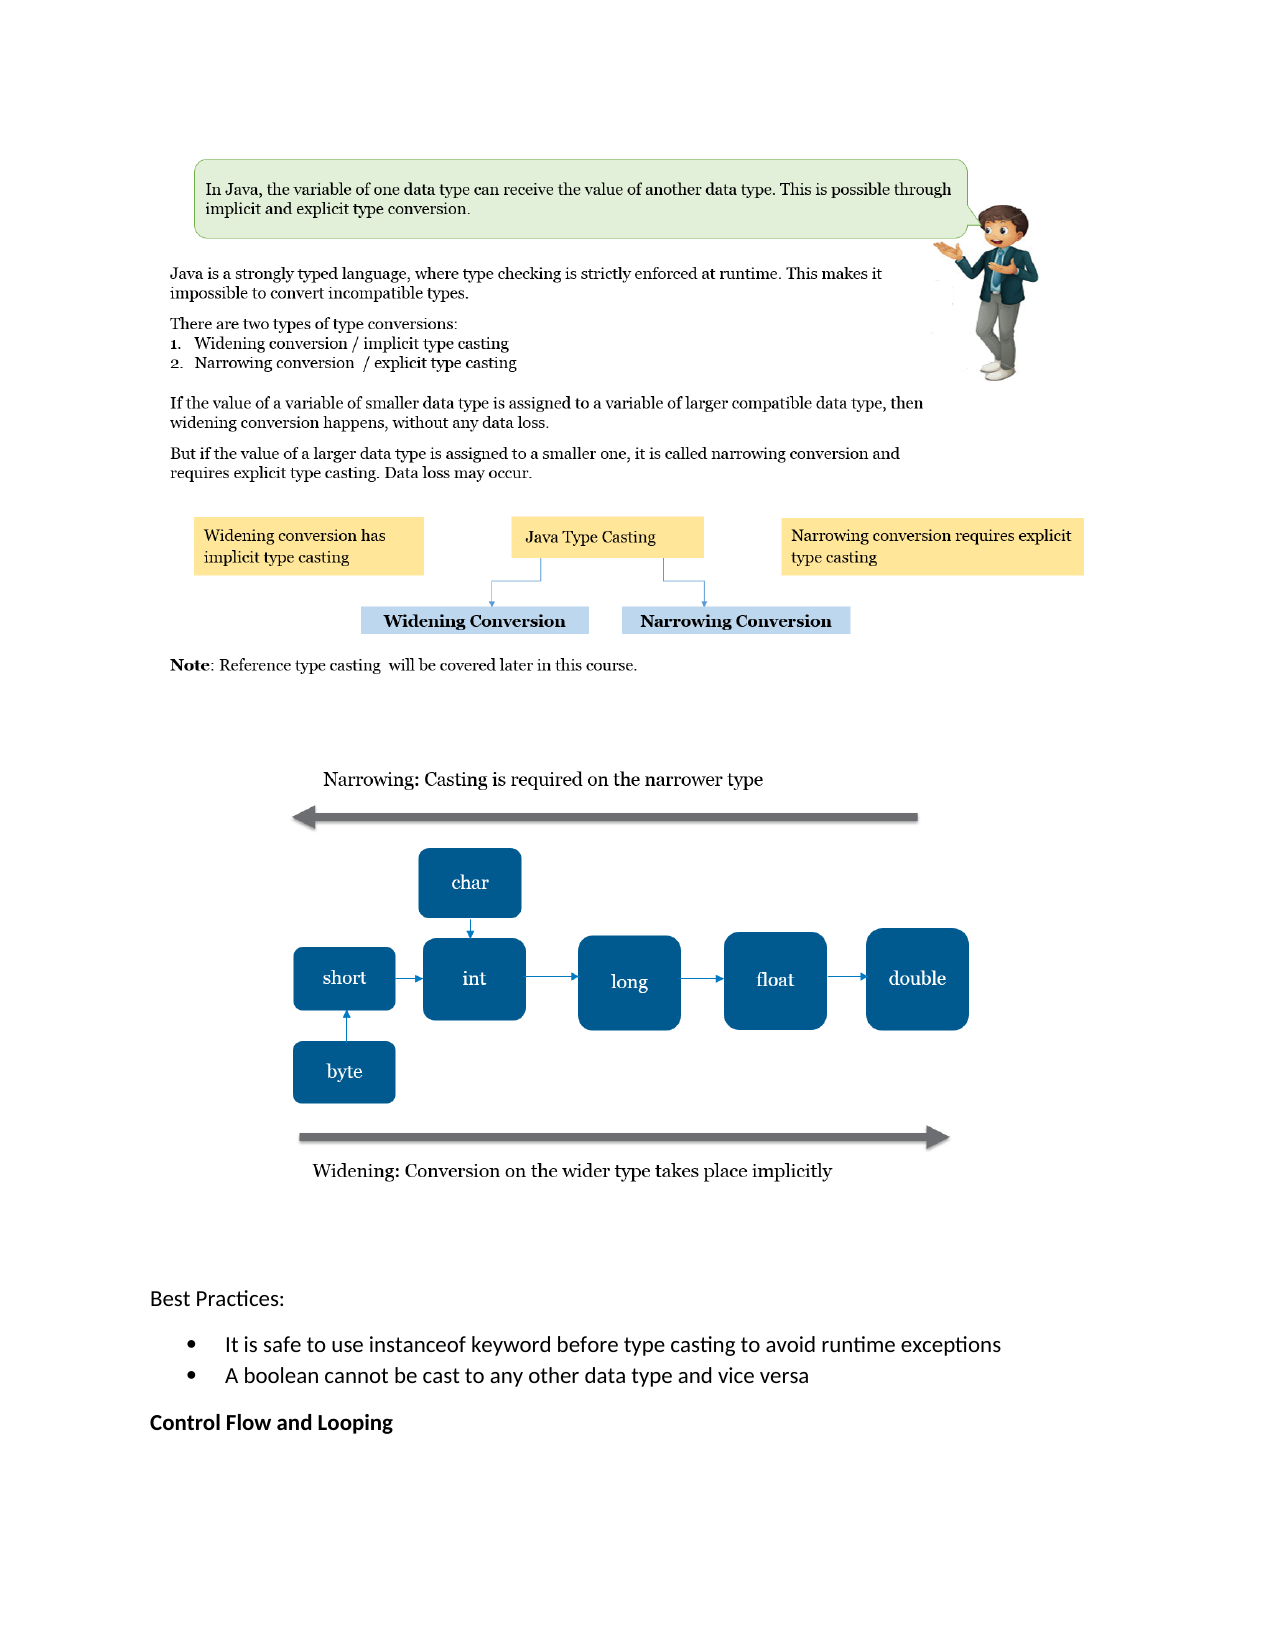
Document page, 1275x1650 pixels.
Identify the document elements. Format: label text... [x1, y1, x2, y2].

picture [150, 717, 1125, 1265]
list A boolean cannot be cast to any other data type and vice versa [187, 1361, 1125, 1389]
picture [150, 150, 1125, 699]
text Best Practices: [150, 1284, 1125, 1312]
text Control Flow and Looping [150, 1408, 1125, 1436]
list It is safe to use instanceof keyword before type casting to avoid runtime exceptions [187, 1331, 1125, 1358]
